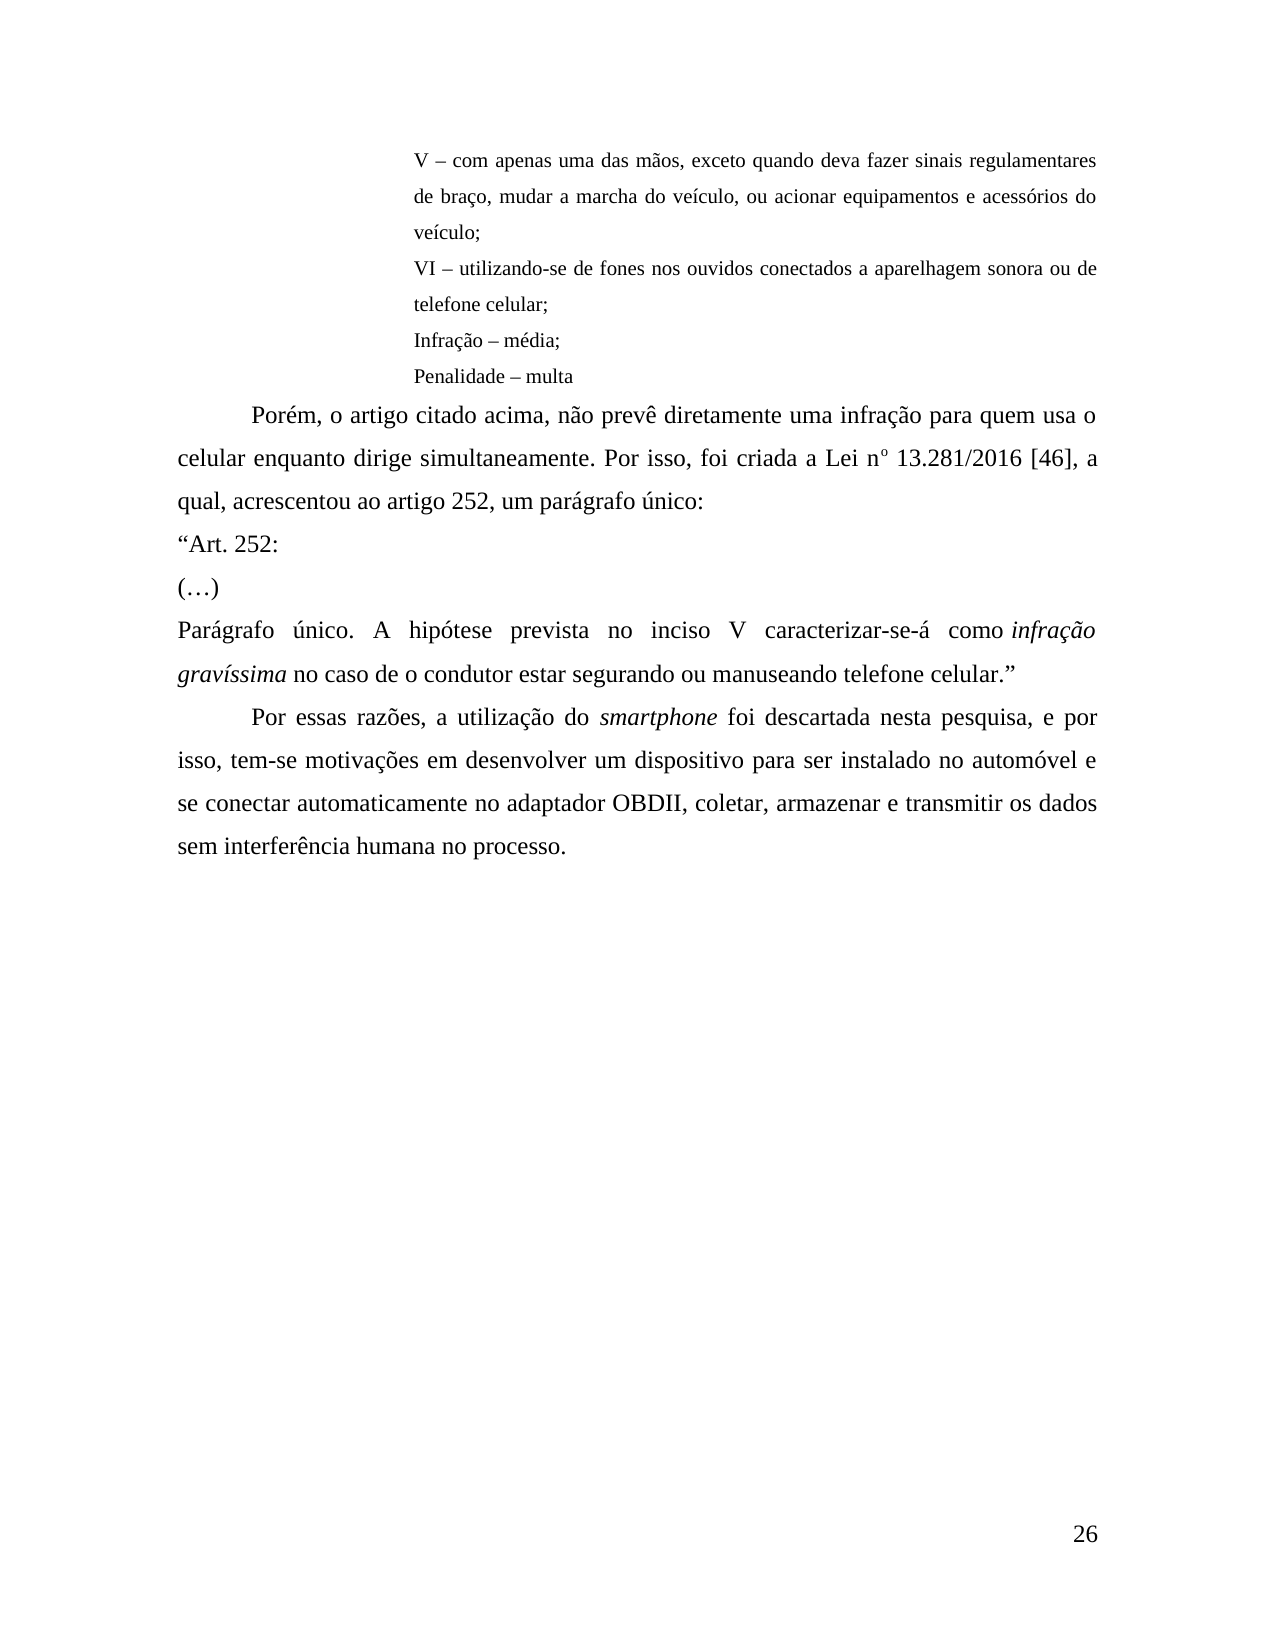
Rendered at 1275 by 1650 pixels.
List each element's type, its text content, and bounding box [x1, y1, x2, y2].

text Porém, o artigo citado acima, não prevê diretamente uma infração para quem usa o celular enquanto dirige simultaneamente. Por isso, foi criada a Lei no 13.281/2016 [46], a qual, acrescentou ao artigo 252, um parágrafo único: [177, 400, 1098, 515]
text “Art. 252: [177, 529, 1098, 558]
text Parágrafo único. A hipótese prevista no inciso V caracterizar-se-á como infração gravíssima no caso de o condutor estar segurando ou manuseando telefone celular.” [177, 616, 1098, 687]
text Por essas razões, a utilização do smartphone foi descartada nesta pesquisa, e por isso, tem-se motivações em desenvolver um dispositivo para ser instalado no automóvel e se conectar automaticamente no adaptador OBDII, coletar, armazenar e transmitir os dados sem interferência humana no processo. [177, 702, 1098, 860]
text (…) [177, 572, 1098, 601]
text Penalidade – multa [413, 364, 1098, 388]
text Infração – média; [413, 328, 1098, 352]
text V – com apenas uma das mãos, exceto quando deva fazer sinais regulamentares de braço, mudar a marcha do veículo, ou acionar equipamentos e acessórios do veículo; [413, 148, 1098, 244]
text VI – utilizando-se de fones nos ouvidos conectados a aparelhagem sonora ou de telefone celular; [413, 256, 1098, 316]
